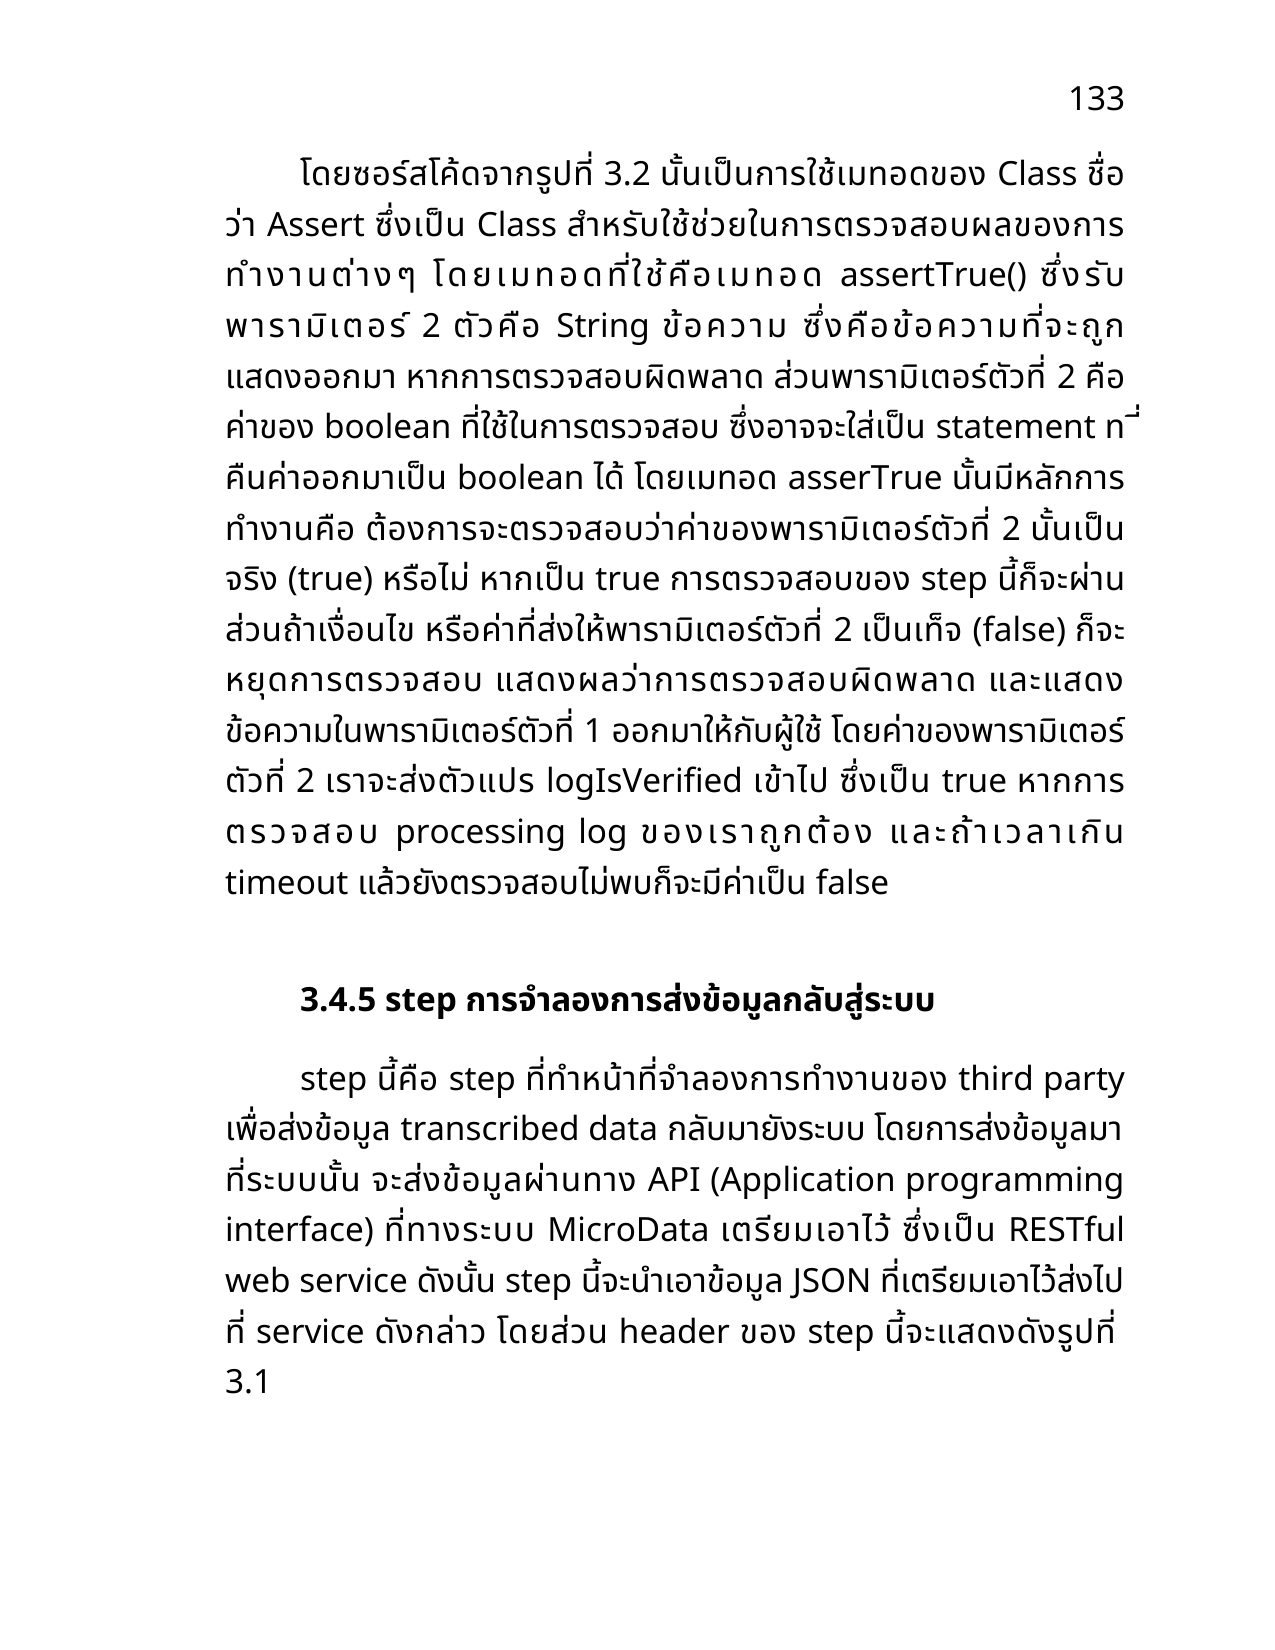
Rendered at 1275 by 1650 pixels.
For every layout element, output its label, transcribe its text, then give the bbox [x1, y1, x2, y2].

text step นี้คือ step ที่ทำหน้าที่จำลองการทำงานของ third party เพื่อส่งข้อมูล transcribed data กลับมายังระบบ โดยการส่งข้อมูลมาที่ระบบนั้น จะส่งข้อมูลผ่านทาง API (Application programming interface) ที่ทางระบบ MicroData เตรียมเอาไว้ ซึ่งเป็น RESTful web service ดังนั้น step นี้จะนำเอาข้อมูล JSON ที่เตรียมเอาไว้ส่งไปที่ service ดังกล่าว โดยส่วน header ของ step นี้จะแสดงดังรูปที่ 3.76 [225, 1054, 1125, 1403]
text step การจำลองการส่งข้อมูลกลับสู่ระบบ [225, 975, 1125, 1026]
text โดยซอร์สโค้ดจากรูปที่ 3.75 นั้นเป็นการใช้เมทอดของ Class ชื่อว่า Assert ซึ่งเป็น Class สำหรับใช้ช่วยในการตรวจสอบผลของการทำงานต่างๆ โดยเมทอดที่ใช้คือเมทอด assertTrue() ซึ่งรับพารามิเตอร์ 2 ตัวคือ String ข้อความ ซึ่งคือข้อความที่จะถูกแสดงออกมา หากการตรวจสอบผิดพลาด ส่วนพารามิเตอร์ตัวที่ 2 คือค่าของ boolean ที่ใช้ในการตรวจสอบ ซึ่งอาจจะใส่เป็น statement ที่คืนค่าออกมาเป็น boolean ได้ โดยเมทอด asserTrue นั้นมีหลักการทำงานคือ ต้องการจะตรวจสอบว่าค่าของพารามิเตอร์ตัวที่ 2 นั้นเป็น จริง (true) หรือไม่ หากเป็น true การตรวจสอบของ step นี้ก็จะผ่าน ส่วนถ้าเงื่อนไข หรือค่าที่ส่งให้พารามิเตอร์ตัวที่ 2 เป็นเท็จ (false) ก็จะหยุดการตรวจสอบ แสดงผลว่าการตรวจสอบผิดพลาด และแสดงข้อความในพารามิเตอร์ตัวที่ 1 ออกมาให้กับผู้ใช้ โดยค่าของพารามิเตอร์ตัวที่ 2 เราจะส่งตัวแปร logIsVerified เข้าไป ซึ่งเป็น true หากการตรวจสอบ processing log ของเราถูกต้อง และถ้าเวลาเกิน timeout แล้วยังตรวจสอบไม่พบก็จะมีค่าเป็น false [225, 150, 1125, 909]
